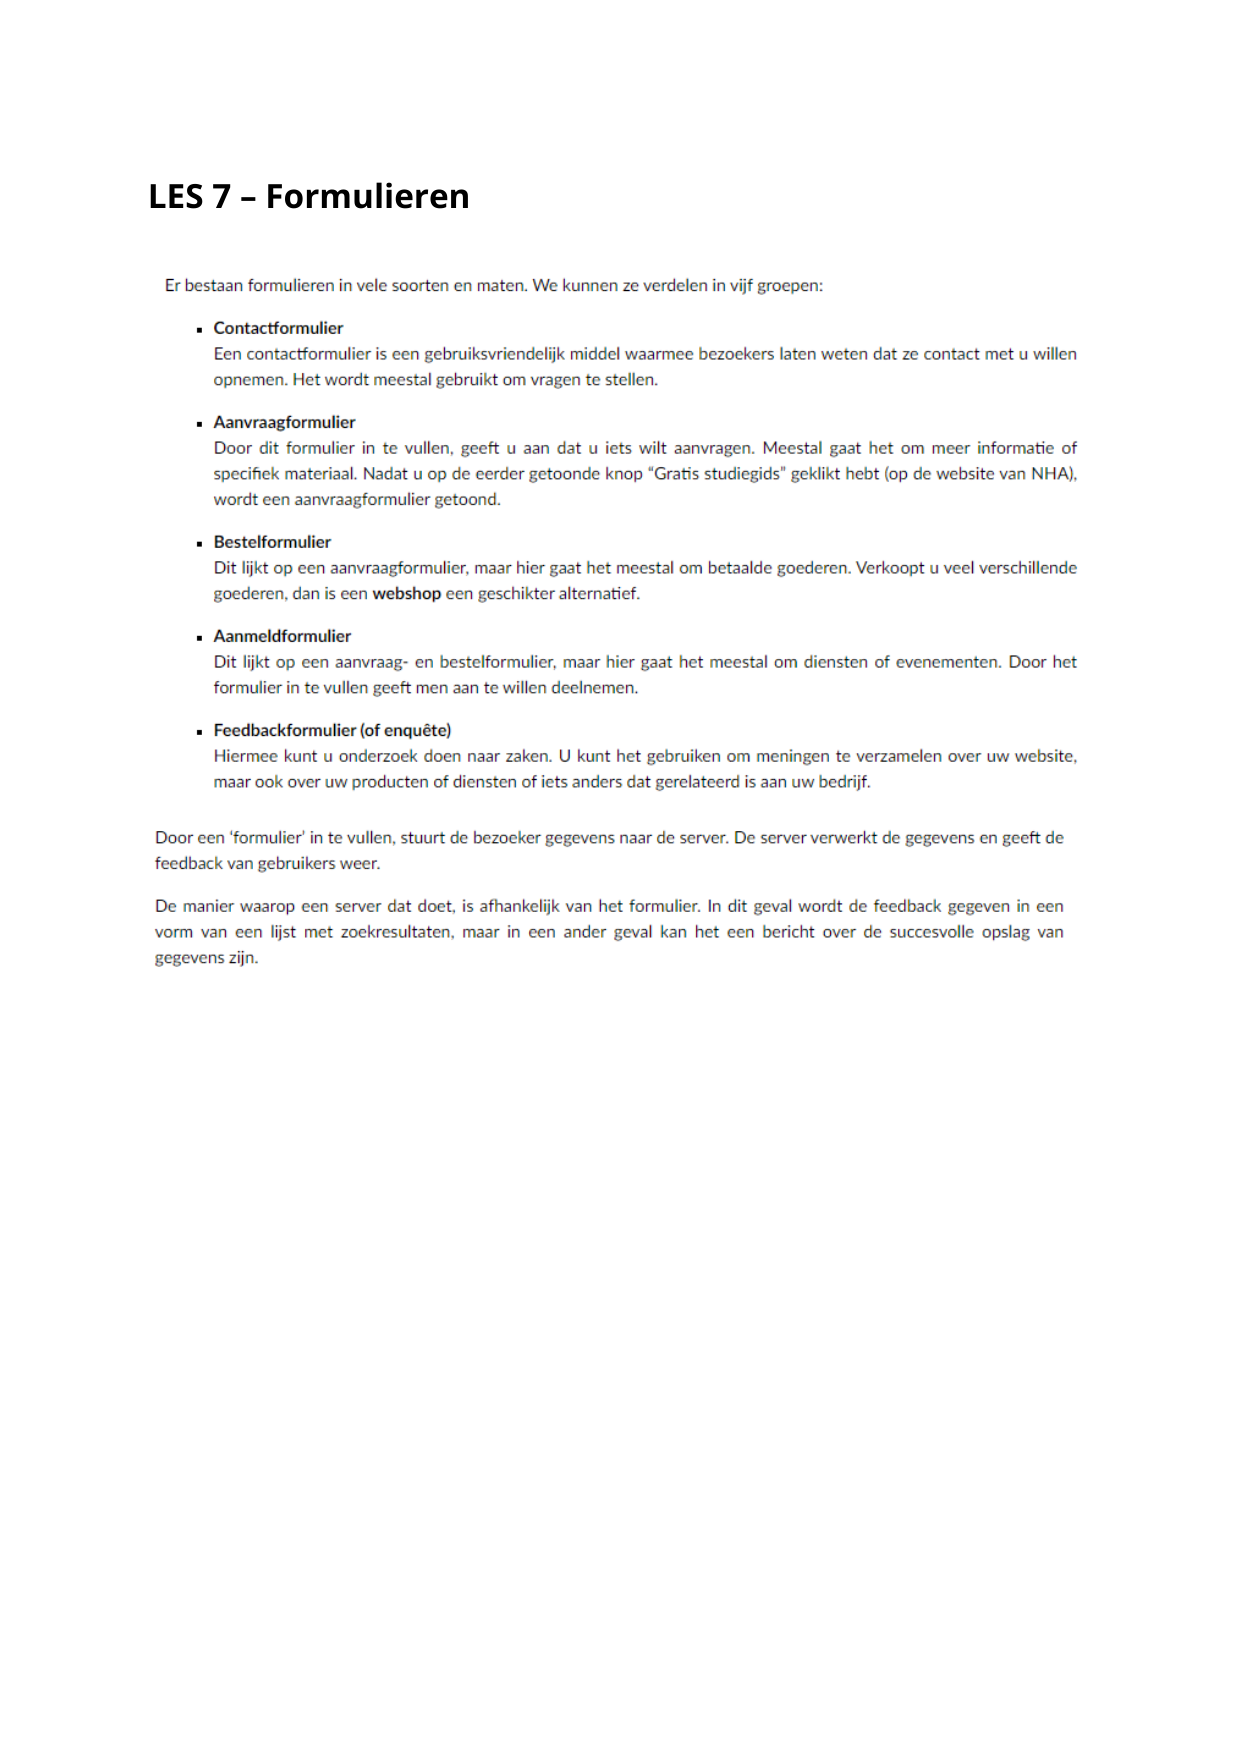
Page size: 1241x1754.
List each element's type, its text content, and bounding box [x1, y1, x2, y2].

picture [147, 819, 1093, 989]
picture [147, 268, 1093, 801]
subtitle LES 7 – Formulieren [148, 173, 1093, 218]
